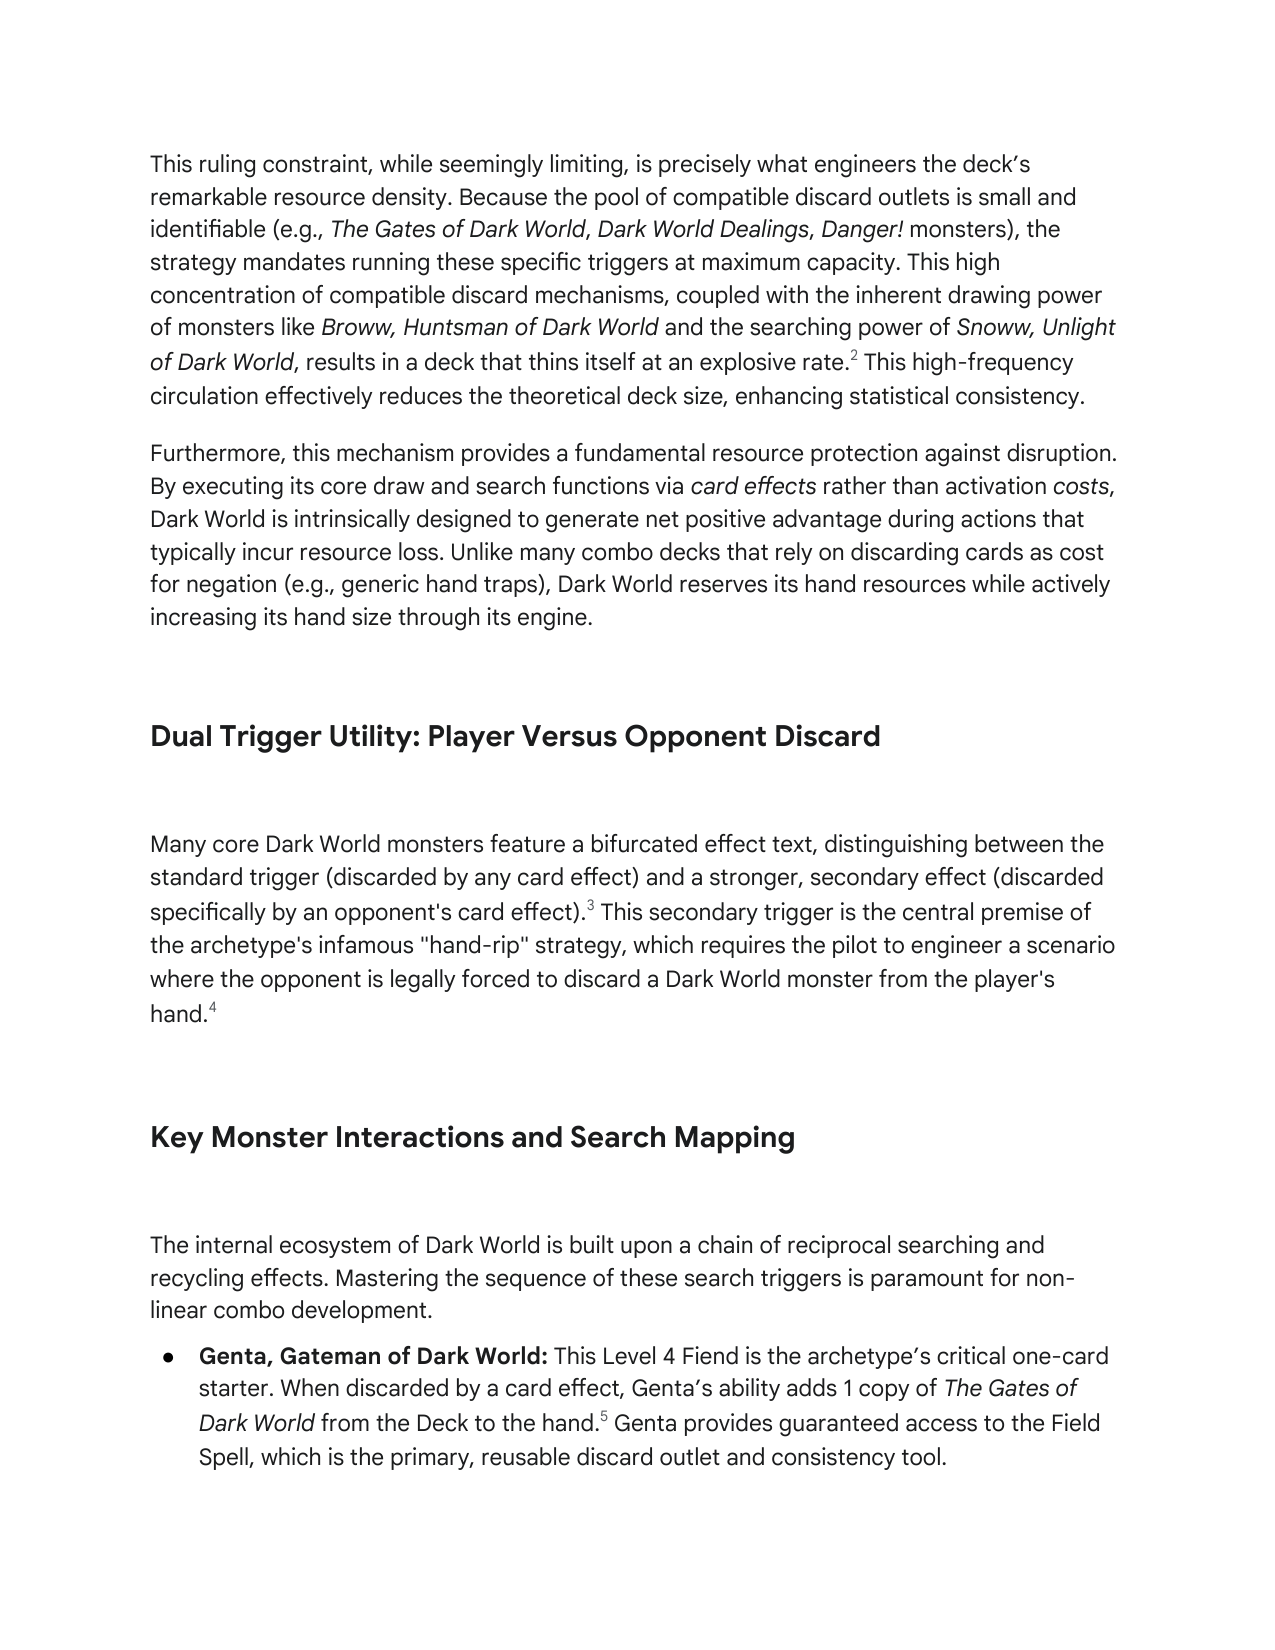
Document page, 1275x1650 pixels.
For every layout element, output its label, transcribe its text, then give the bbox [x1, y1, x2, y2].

list Genta, Gateman of Dark World: This Level 4 Fiend is the archetype’s critical one-card starter. When discarded by a card effect, Genta’s ability adds 1 copy of The Gates of Dark World from the Deck to the hand.5 Genta provides guaranteed access to the Field Spell, which is the primary, reusable discard outlet and consistency tool. [161, 1342, 1125, 1472]
text Furthermore, this mechanism provides a fundamental resource protection against disruption. By executing its core draw and search functions via card effects rather than activation costs, Dark World is intrinsically designed to generate net positive advantage during actions that typically incur resource loss. Unlike many combo decks that rely on discarding cards as cost for negation (e.g., generic hand traps), Dark World reserves its hand resources while actively increasing its hand size through its engine. [150, 440, 1125, 632]
text Many core Dark World monsters feature a bifurcated effect text, distinguishing between the standard trigger (discarded by any card effect) and a stronger, secondary effect (discarded specifically by an opponent's card effect).3 This secondary trigger is the central premise of the archetype's infamous "hand-rip" strategy, which requires the pilot to engineer a scenario where the opponent is legally forced to discard a Dark World monster from the player's hand.4 [150, 831, 1125, 1029]
text The internal ecosystem of Dark World is built upon a chain of reciprocal searching and recycling effects. Mastering the sequence of these search triggers is paramount for non-linear combo development. [150, 1231, 1125, 1325]
subtitle Dual Trigger Utility: Player Versus Opponent Discard [150, 719, 1125, 755]
subtitle Key Monster Interactions and Search Mapping [150, 1119, 1125, 1156]
text This ruling constraint, while seemingly limiting, is precisely what engineers the deck’s remarkable resource density. Because the pool of compatible discard outlets is small and identifiable (e.g., The Gates of Dark World, Dark World Dealings, Danger! monsters), the strategy mandates running these specific triggers at maximum capacity. This high concentration of compatible discard mechanisms, coupled with the inherent drawing power of monsters like Broww, Huntsman of Dark World and the searching power of Snoww, Unlight of Dark World, results in a deck that thins itself at an explosive rate.2 This high-frequency circulation effectively reduces the theoretical deck size, enhancing statistical consistency. [150, 150, 1125, 411]
